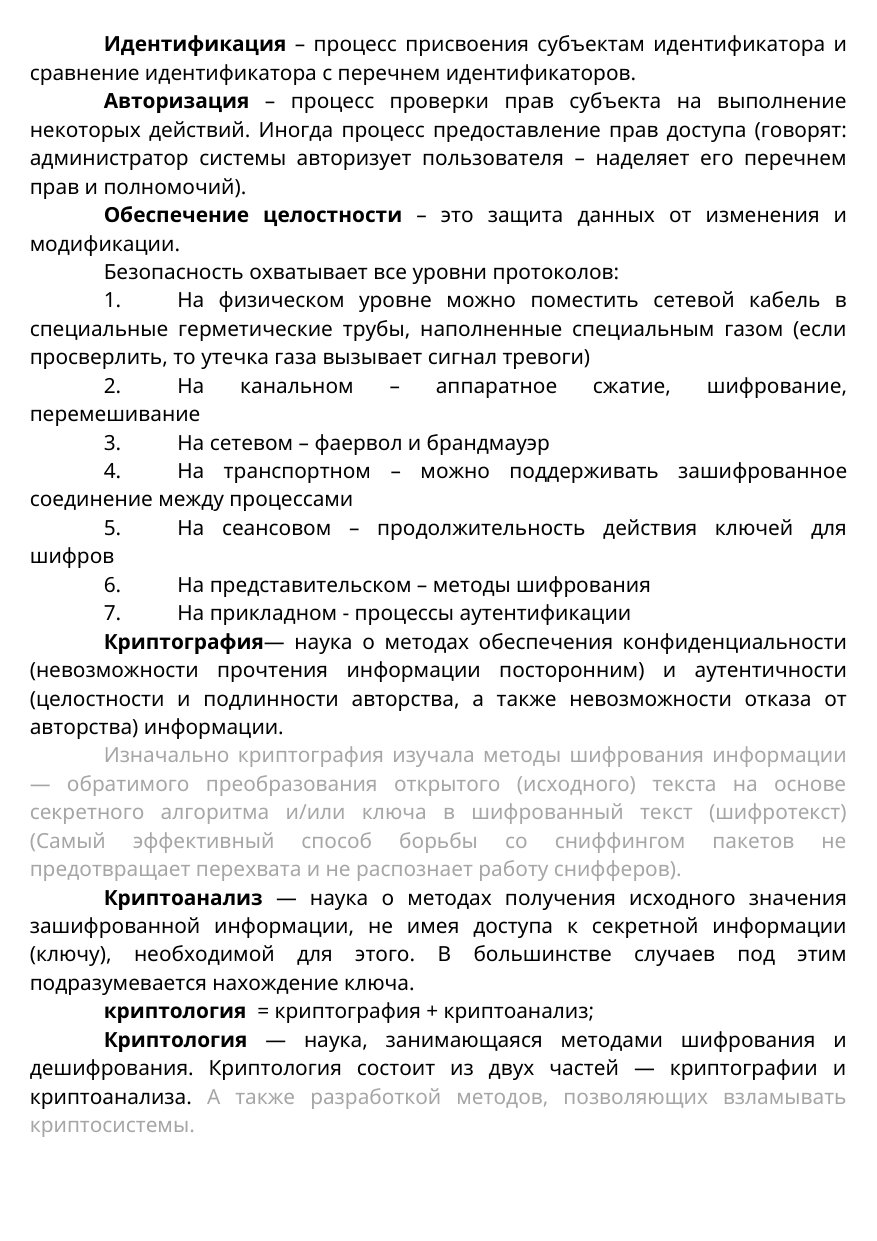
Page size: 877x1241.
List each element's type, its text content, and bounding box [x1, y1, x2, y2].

text 4. На транспортном – можно поддерживать зашифрованное соединение между процессами [29, 456, 847, 513]
text Обеспечение целостности – это защита данных от изменения и модификации. [29, 200, 847, 257]
text 2. На канальном – аппаратное сжатие, шифрование, перемешивание [29, 371, 847, 428]
text 6. На представительском – методы шифрования [29, 570, 847, 598]
text Криптология — наука, занимающаяся методами шифрования и дешифрования. Криптология состоит из двух частей — криптографии и криптоанализа. А также разработкой методов, позволяющих взламывать криптосистемы. [29, 1025, 847, 1139]
text Криптоанализ — наука о методах получения исходного значения зашифрованной информации, не имея доступа к секретной информации (ключу), необходимой для этого. В большинстве случаев под этим подразумевается нахождение ключа. [29, 883, 847, 996]
text 1. На физическом уровне можно поместить сетевой кабель в специальные герметические трубы, наполненные специальным газом (если просверлить, то утечка газа вызывает сигнал тревоги) [29, 286, 847, 371]
text 7. На прикладном - процессы аутентификации [29, 598, 847, 627]
text Изначально криптография изучала методы шифрования информации — обратимого преобразования открытого (исходного) текста на основе секретного алгоритма и/или ключа в шифрованный текст (шифротекст) (Самый эффективный способ борьбы со сниффингом пакетов не предотвращает перехвата и не распознает работу снифферов). [29, 741, 847, 883]
text Криптография— наука о методах обеспечения конфиденциальности (невозможности прочтения информации посторонним) и аутентичности (целостности и подлинности авторства, а также невозможности отказа от авторства) информации. [29, 627, 847, 741]
text Безопасность охватывает все уровни протоколов: [29, 257, 847, 286]
text Идентификация – процесс присвоения субъектам идентификатора и сравнение идентификатора с перечнем идентификаторов. [29, 29, 847, 86]
text 5. На сеансовом – продолжительность действия ключей для шифров [29, 513, 847, 570]
text криптология = криптография + криптоанализ; [29, 996, 847, 1025]
text 3. На сетевом – фаервол и брандмауэр [29, 428, 847, 456]
text Авторизация – процесс проверки прав субъекта на выполнение некоторых действий. Иногда процесс предоставление прав доступа (говорят: администратор системы авторизует пользователя – наделяет его перечнем прав и полномочий). [29, 86, 847, 200]
